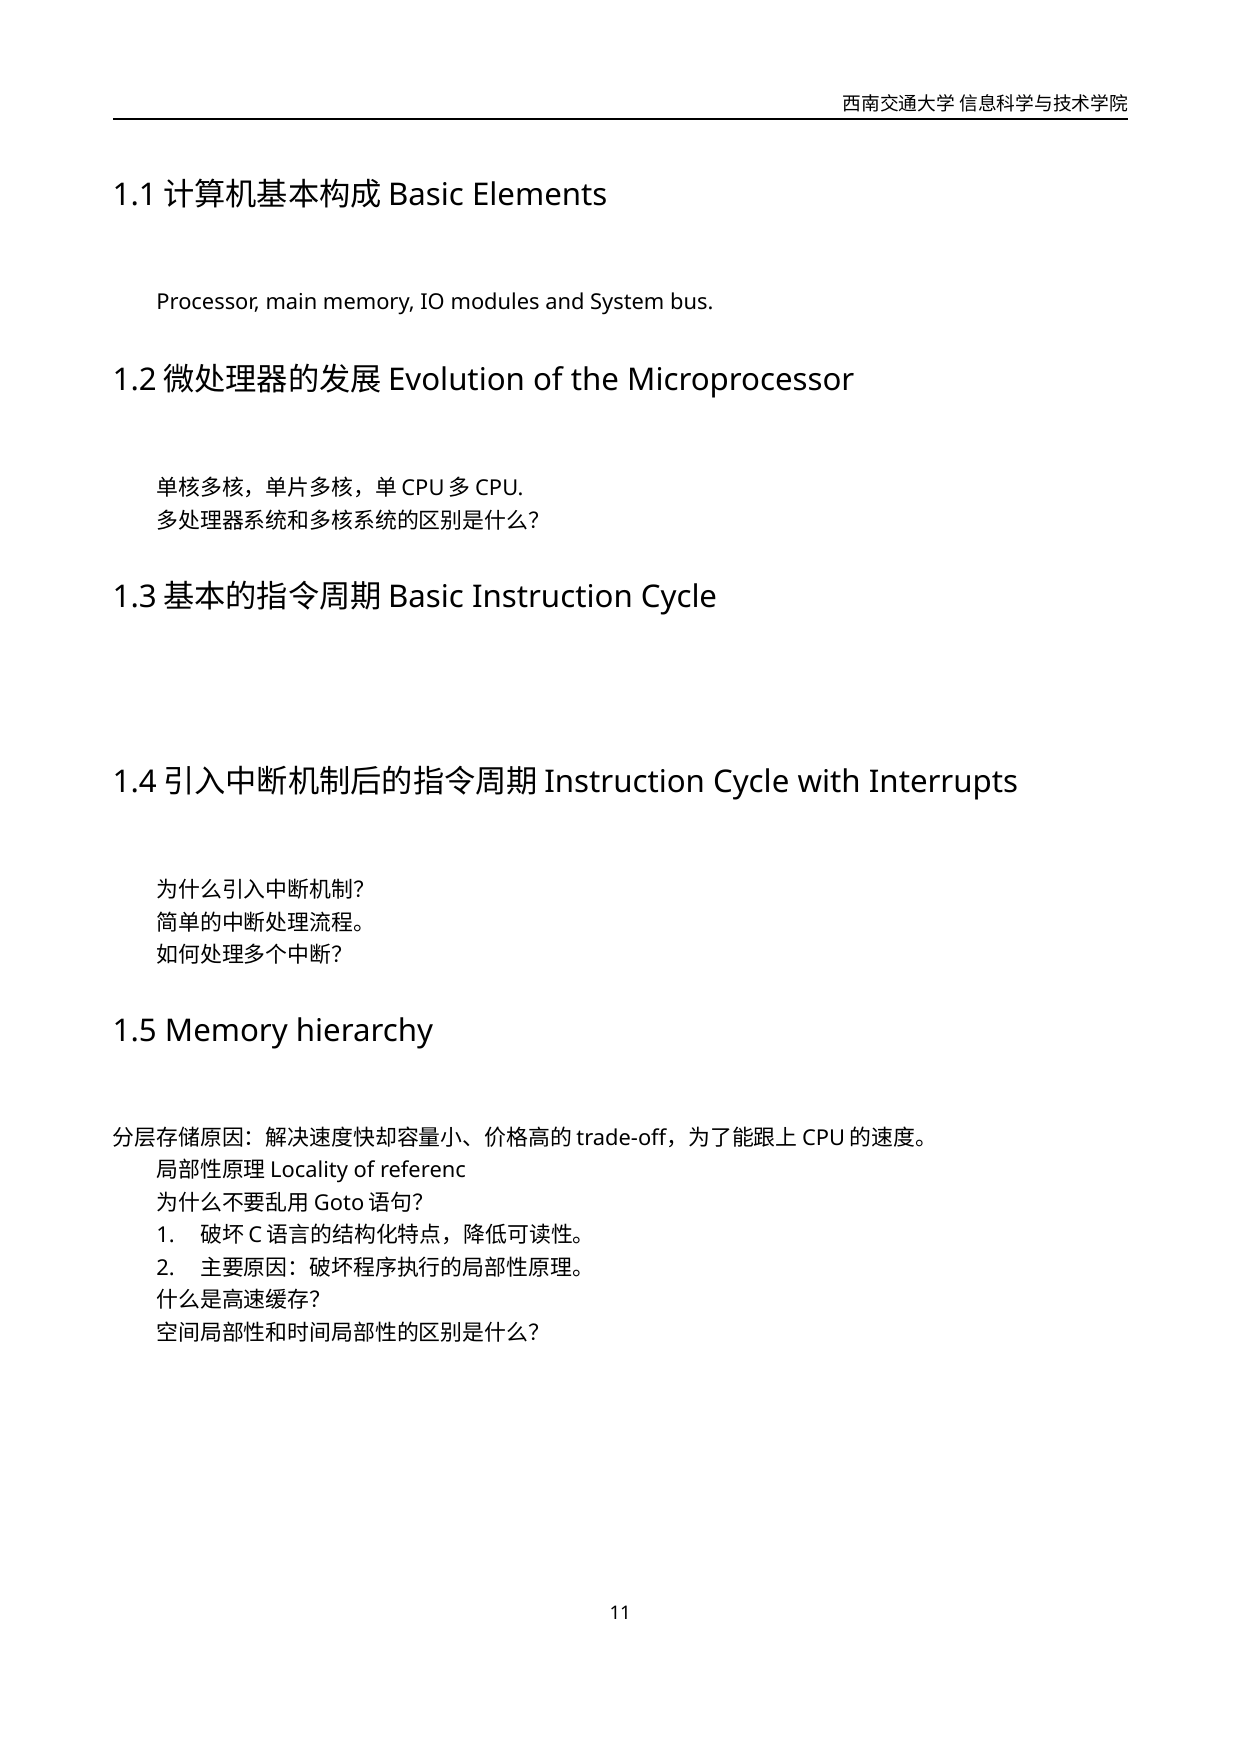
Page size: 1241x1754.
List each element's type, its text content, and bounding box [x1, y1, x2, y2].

list 破坏C语言的结构化特点，降低可读性。 [112, 1217, 1128, 1249]
text 为什么不要乱用Goto语句？ [112, 1184, 1128, 1217]
subtitle 1.4引入中断机制后的指令周期Instruction Cycle with Interrupts [112, 747, 1128, 812]
list 主要原因：破坏程序执行的局部性原理。 [112, 1249, 1128, 1282]
text 局部性原理Locality of referenc [112, 1152, 1128, 1184]
text 什么是高速缓存？ [112, 1282, 1128, 1314]
text 单核多核，单片多核，单CPU多CPU. [112, 470, 1128, 502]
text 多处理器系统和多核系统的区别是什么？ [112, 502, 1128, 535]
subtitle 1.2微处理器的发展Evolution of the Microprocessor [112, 344, 1128, 409]
text 简单的中断处理流程。 [112, 904, 1128, 937]
text 为什么引入中断机制？ [112, 872, 1128, 904]
text 如何处理多个中断？ [112, 937, 1128, 969]
subtitle 1.3基本的指令周期Basic Instruction Cycle [112, 562, 1128, 627]
text Processor, main memory, IO modules and System bus. [112, 285, 1128, 317]
text 空间局部性和时间局部性的区别是什么？ [112, 1314, 1128, 1347]
text 分层存储原因：解决速度快却容量小、价格高的trade-off，为了能跟上CPU的速度。 [112, 1119, 1128, 1152]
subtitle 1.1计算机基本构成Basic Elements [112, 160, 1128, 225]
subtitle 1.5 Memory hierarchy [112, 996, 1128, 1061]
